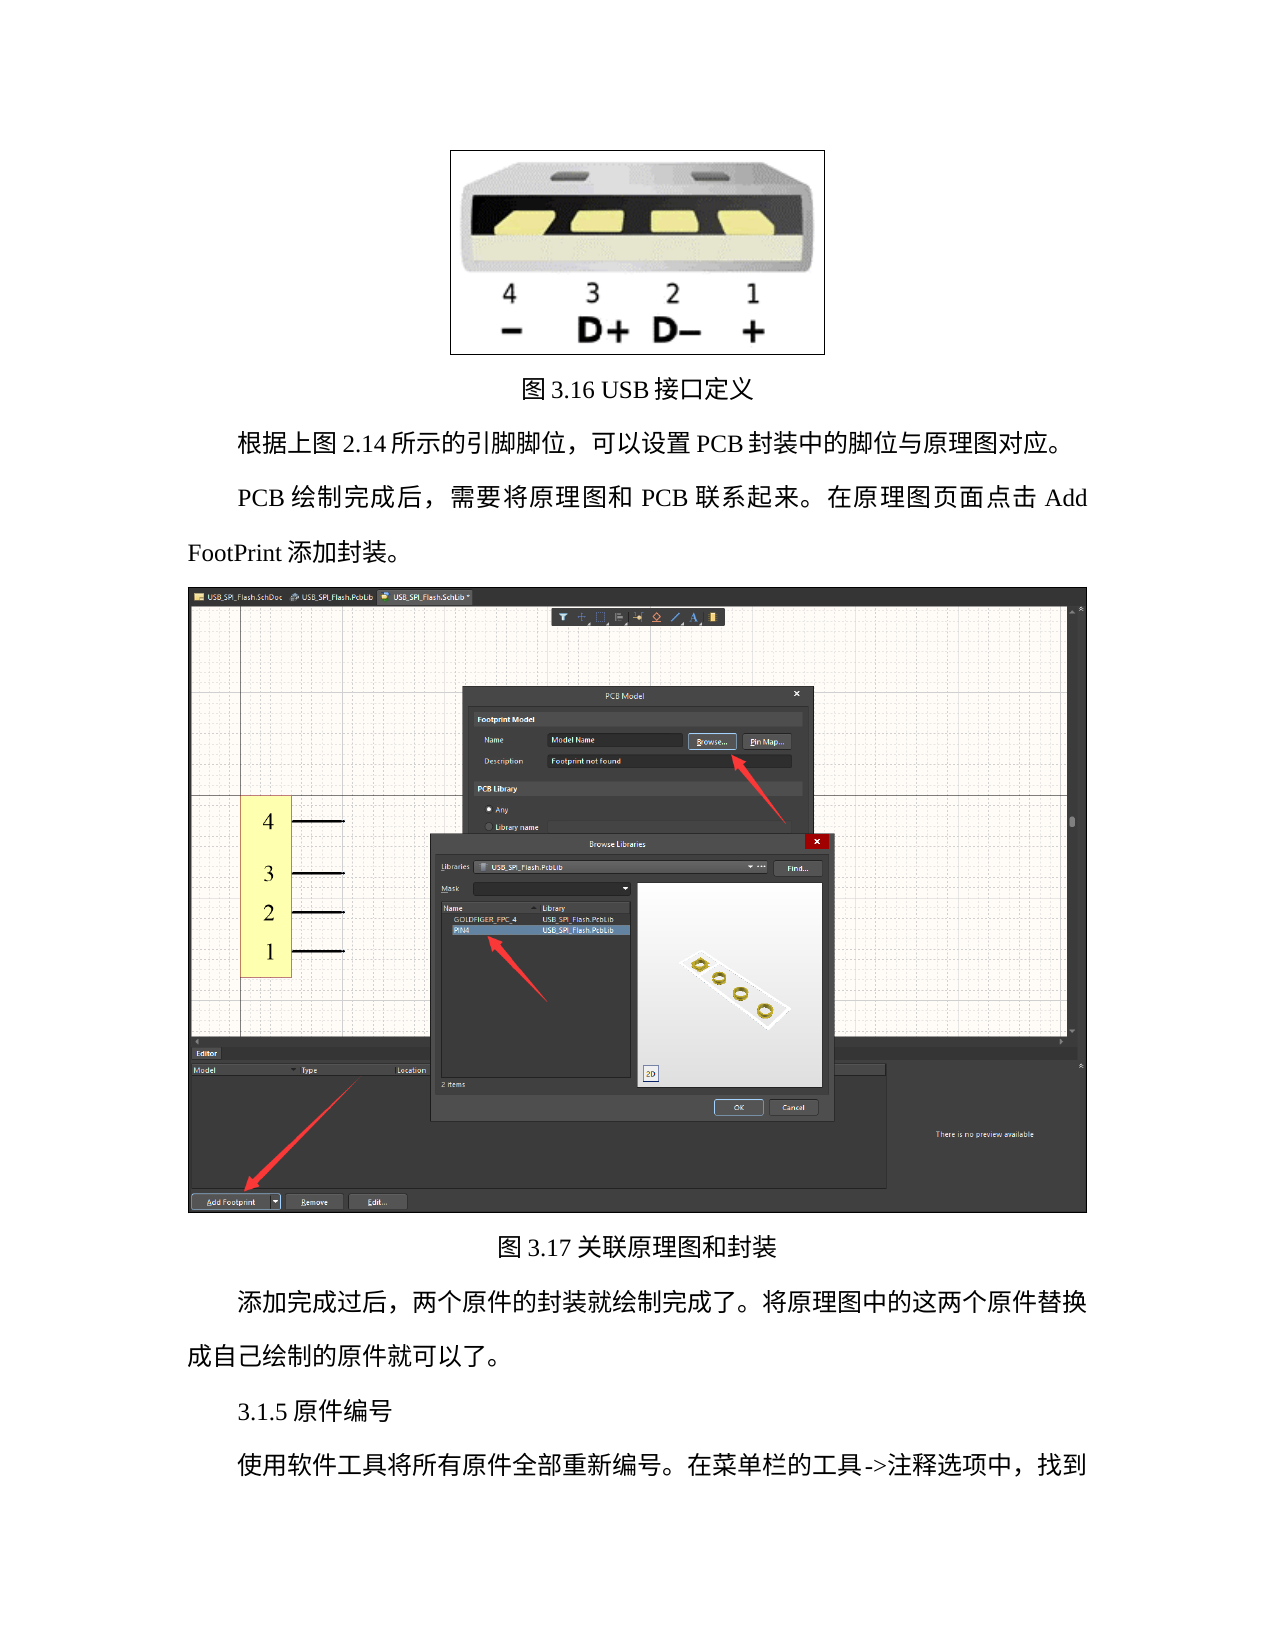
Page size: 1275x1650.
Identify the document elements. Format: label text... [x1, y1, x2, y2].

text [187, 1445, 1087, 1482]
text 图3.16 USB接口定义 [187, 369, 1087, 405]
text 图3.17 关联原理图和封装 [187, 1228, 1087, 1264]
subtitle 3.1.5 原件编号 [187, 1391, 1087, 1427]
picture [451, 151, 824, 354]
text 添加完成过后，两个原件的封装就绘制完成了。将原理图中的这两个原件替换成自己绘制的原件就可以了。 [187, 1282, 1087, 1373]
picture [189, 588, 1086, 1212]
text PCB绘制完成后，需要将原理图和PCB联系起来。在原理图页面点击Add FootPrint添加封装。 [187, 478, 1087, 568]
text 根据上图2.14所示的引脚脚位，可以设置PCB封装中的脚位与原理图对应。 [187, 423, 1087, 460]
